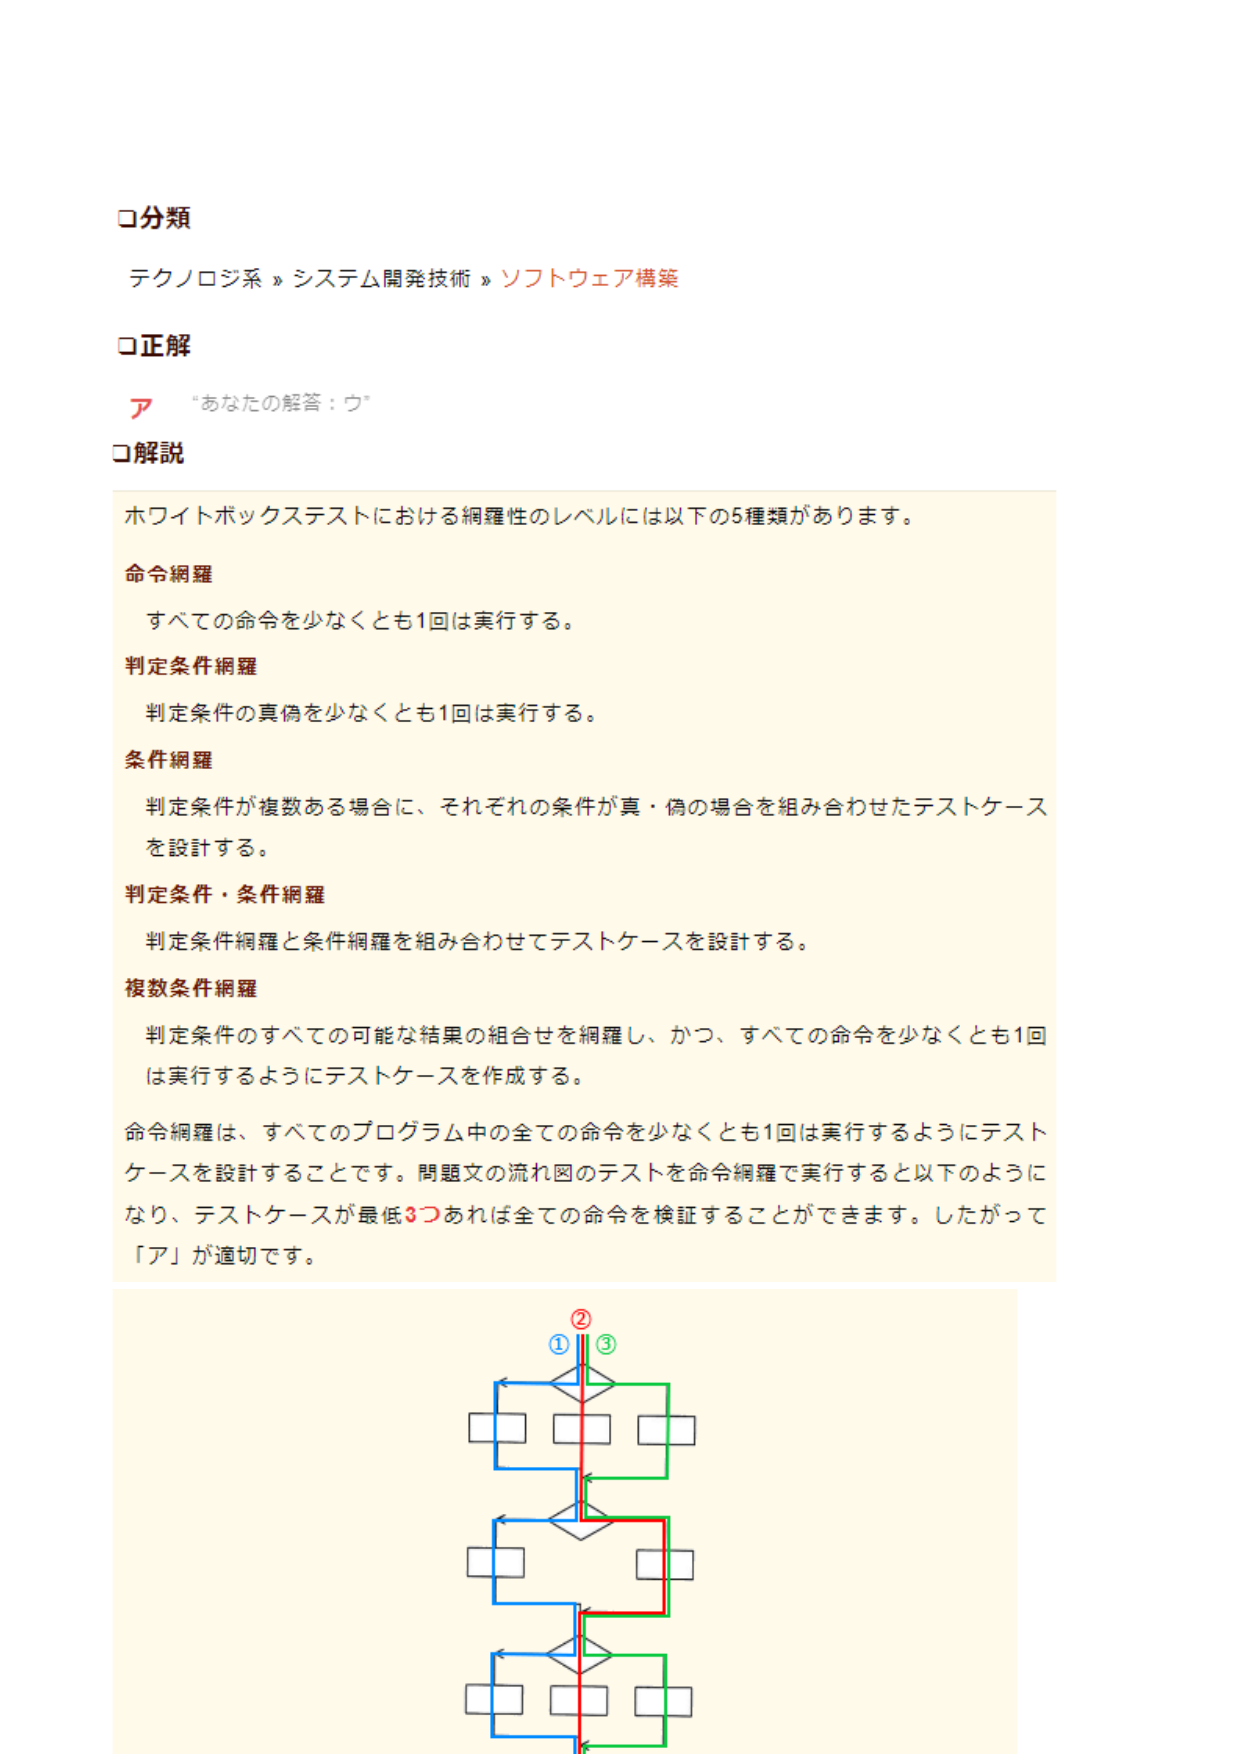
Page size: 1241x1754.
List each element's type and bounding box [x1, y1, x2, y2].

picture [112, 1289, 1018, 1754]
picture [112, 202, 1057, 1282]
